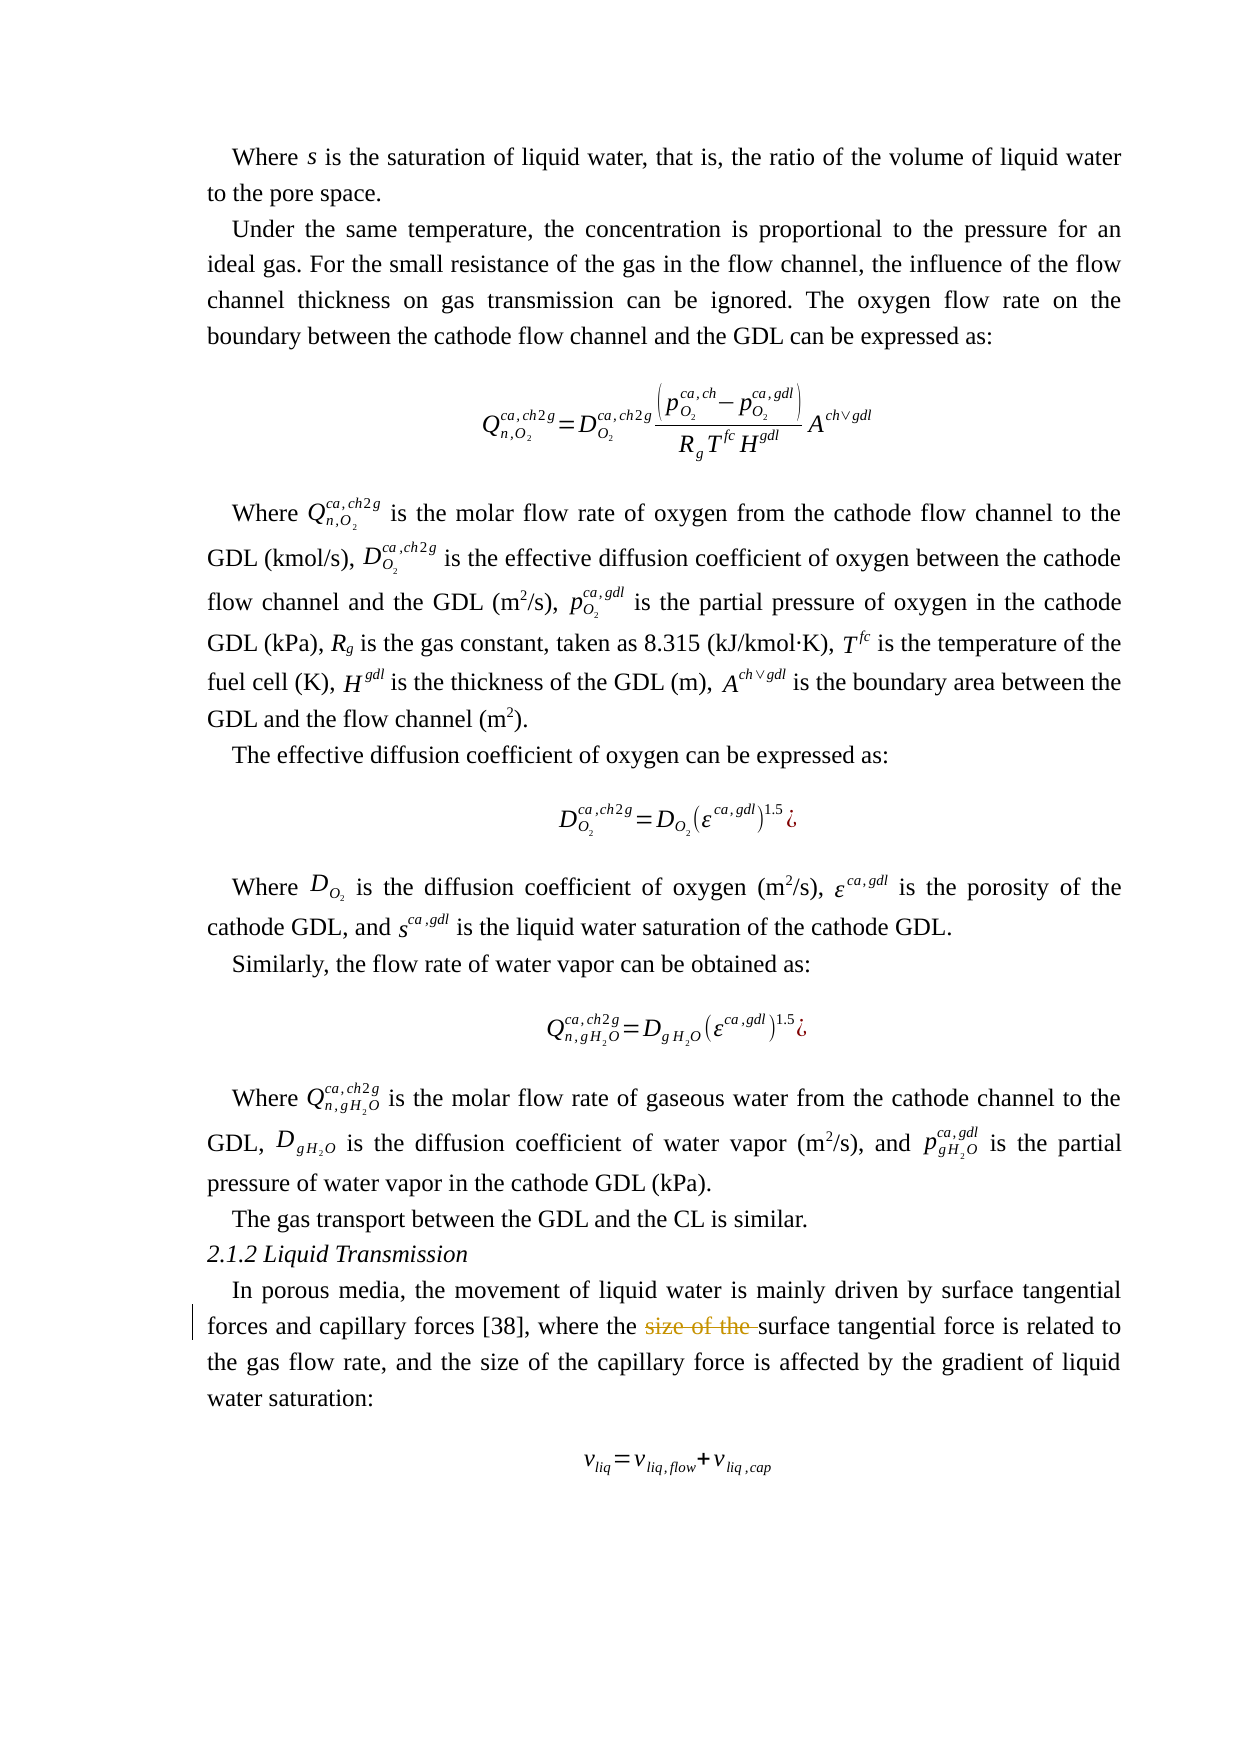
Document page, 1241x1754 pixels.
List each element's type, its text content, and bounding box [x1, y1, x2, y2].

text Where is the molar flow rate of oxygen from the cathode flow channel to the GDL (kmol/s), is the effective diffusion coefficient of oxygen between the cathode flow channel and the GDL (m2/s), is the partial pressure of oxygen in the cathode GDL (kPa), Rg is the gas constant, taken as 8.315 (kJ/kmol∙K), is the temperature of the fuel cell (K), is the thickness of the GDL (m), is the boundary area between the GDL and the flow channel (m2). [207, 494, 1122, 732]
text (9) [207, 382, 1122, 462]
text Where is the molar flow rate of gaseous water from the cathode channel to the GDL, is the diffusion coefficient of water vapor (m2/s), and is the partial pressure of water vapor in the cathode GDL (kPa). [207, 1079, 1122, 1196]
text (11) [207, 1010, 1122, 1047]
text In porous media, the movement of liquid water is mainly driven by surface tangential forces and capillary forces [38], where the surface tangential force is related to the gas flow rate, and the size of the capillary force is affected by the gradient of liquid water saturation: [207, 1276, 1122, 1412]
text (10) [207, 801, 1122, 838]
subtitle Liquid Transmission [207, 1239, 1122, 1268]
text Where is the saturation of liquid water, that is, the ratio of the volume of liquid water to the pore space. [207, 142, 1122, 206]
text The effective diffusion coefficient of oxygen can be expressed as: [207, 740, 1122, 768]
text (12) [207, 1444, 1122, 1476]
text Similarly, the flow rate of water vapor can be obtained as: [207, 949, 1122, 978]
text Under the same temperature, the concentration is proportional to the pressure for an ideal gas. For the small resistance of the gas in the flow channel, the influence of the flow channel thickness on gas transmission can be ignored. The oxygen flow rate on the boundary between the cathode flow channel and the GDL can be expressed as: [207, 214, 1122, 350]
text The gas transport between the GDL and the CL is similar. [207, 1204, 1122, 1232]
text Where is the diffusion coefficient of oxygen (m2/s), is the porosity of the cathode GDL, and is the liquid water saturation of the cathode GDL. [207, 870, 1122, 942]
